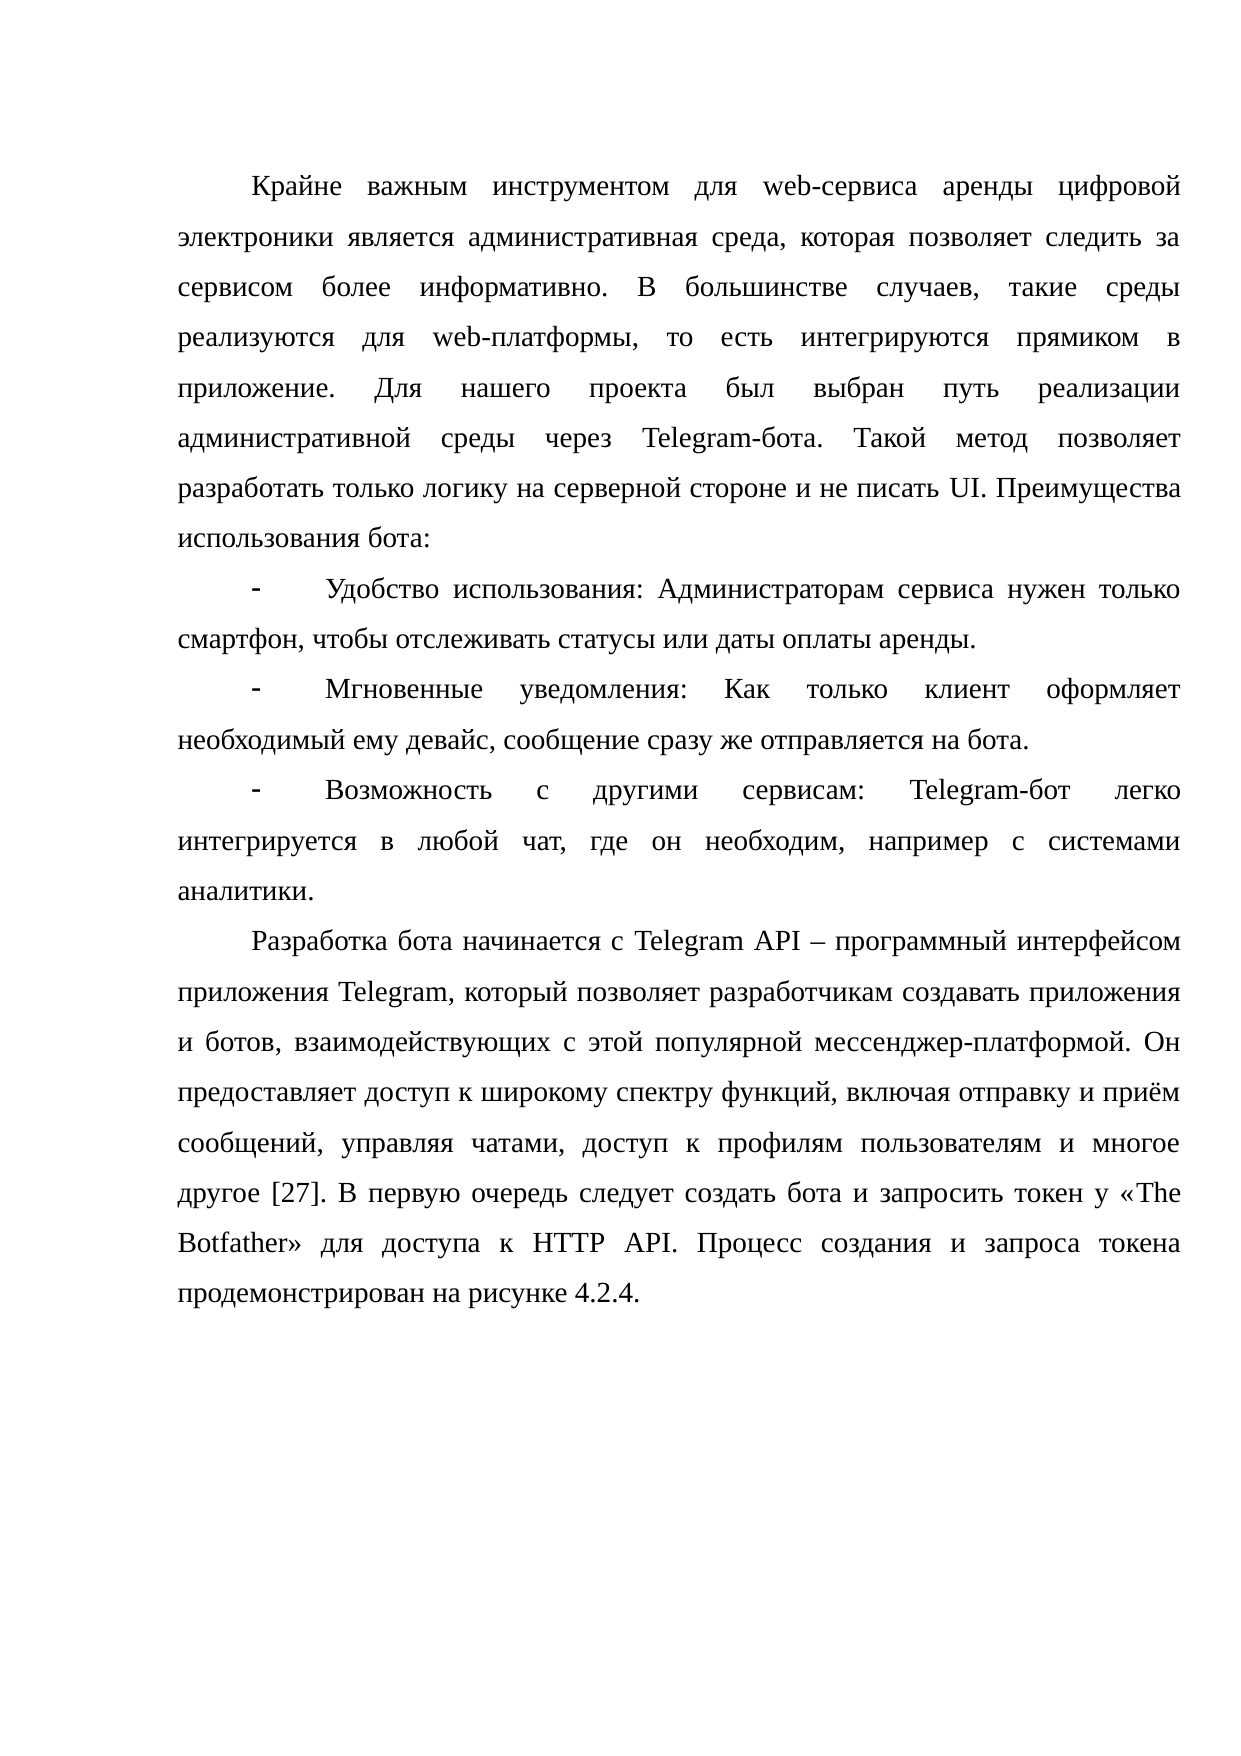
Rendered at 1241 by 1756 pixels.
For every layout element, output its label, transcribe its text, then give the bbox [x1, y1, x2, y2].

text Крайне важным инструментом для web-сервиса аренды цифровой электроники является административная среда, которая позволяет следить за сервисом более информативно. В большинстве случаев, такие среды реализуются для web-платформы, то есть интегрируются прямиком в приложение. Для нашего проекта был выбран путь реализации административной среды через Telegram-бота. Такой метод позволяет разработать только логику на серверной стороне и не писать UI. Преимущества использования бота: [177, 168, 1181, 554]
list Возможность с другими сервисам: Telegram-бот легко интегрируется в любой чат, где он необходим, например с системами аналитики. [177, 772, 1181, 907]
text Разработка бота начинается с Telegram API – программный интерфейсом приложения Telegram, который позволяет разработчикам создавать приложения и ботов, взаимодействующих с этой популярной мессенджер-платформой. Он предоставляет доступ к широкому спектру функций, включая отправку и приём сообщений, управляя чатами, доступ к профилям пользователям и многое другое [27]. В первую очередь следует создать бота и запросить токен у «The Botfather» для доступа к HTTP API. Процесс создания и запроса токена продемонстрирован на рисунке 4.2.4. [177, 923, 1181, 1309]
list Мгновенные уведомления: Как только клиент оформляет необходимый ему девайс, сообщение сразу же отправляется на бота. [177, 672, 1181, 756]
list Удобство использования: Администраторам сервиса нужен только смартфон, чтобы отслеживать статусы или даты оплаты аренды. [177, 571, 1181, 655]
